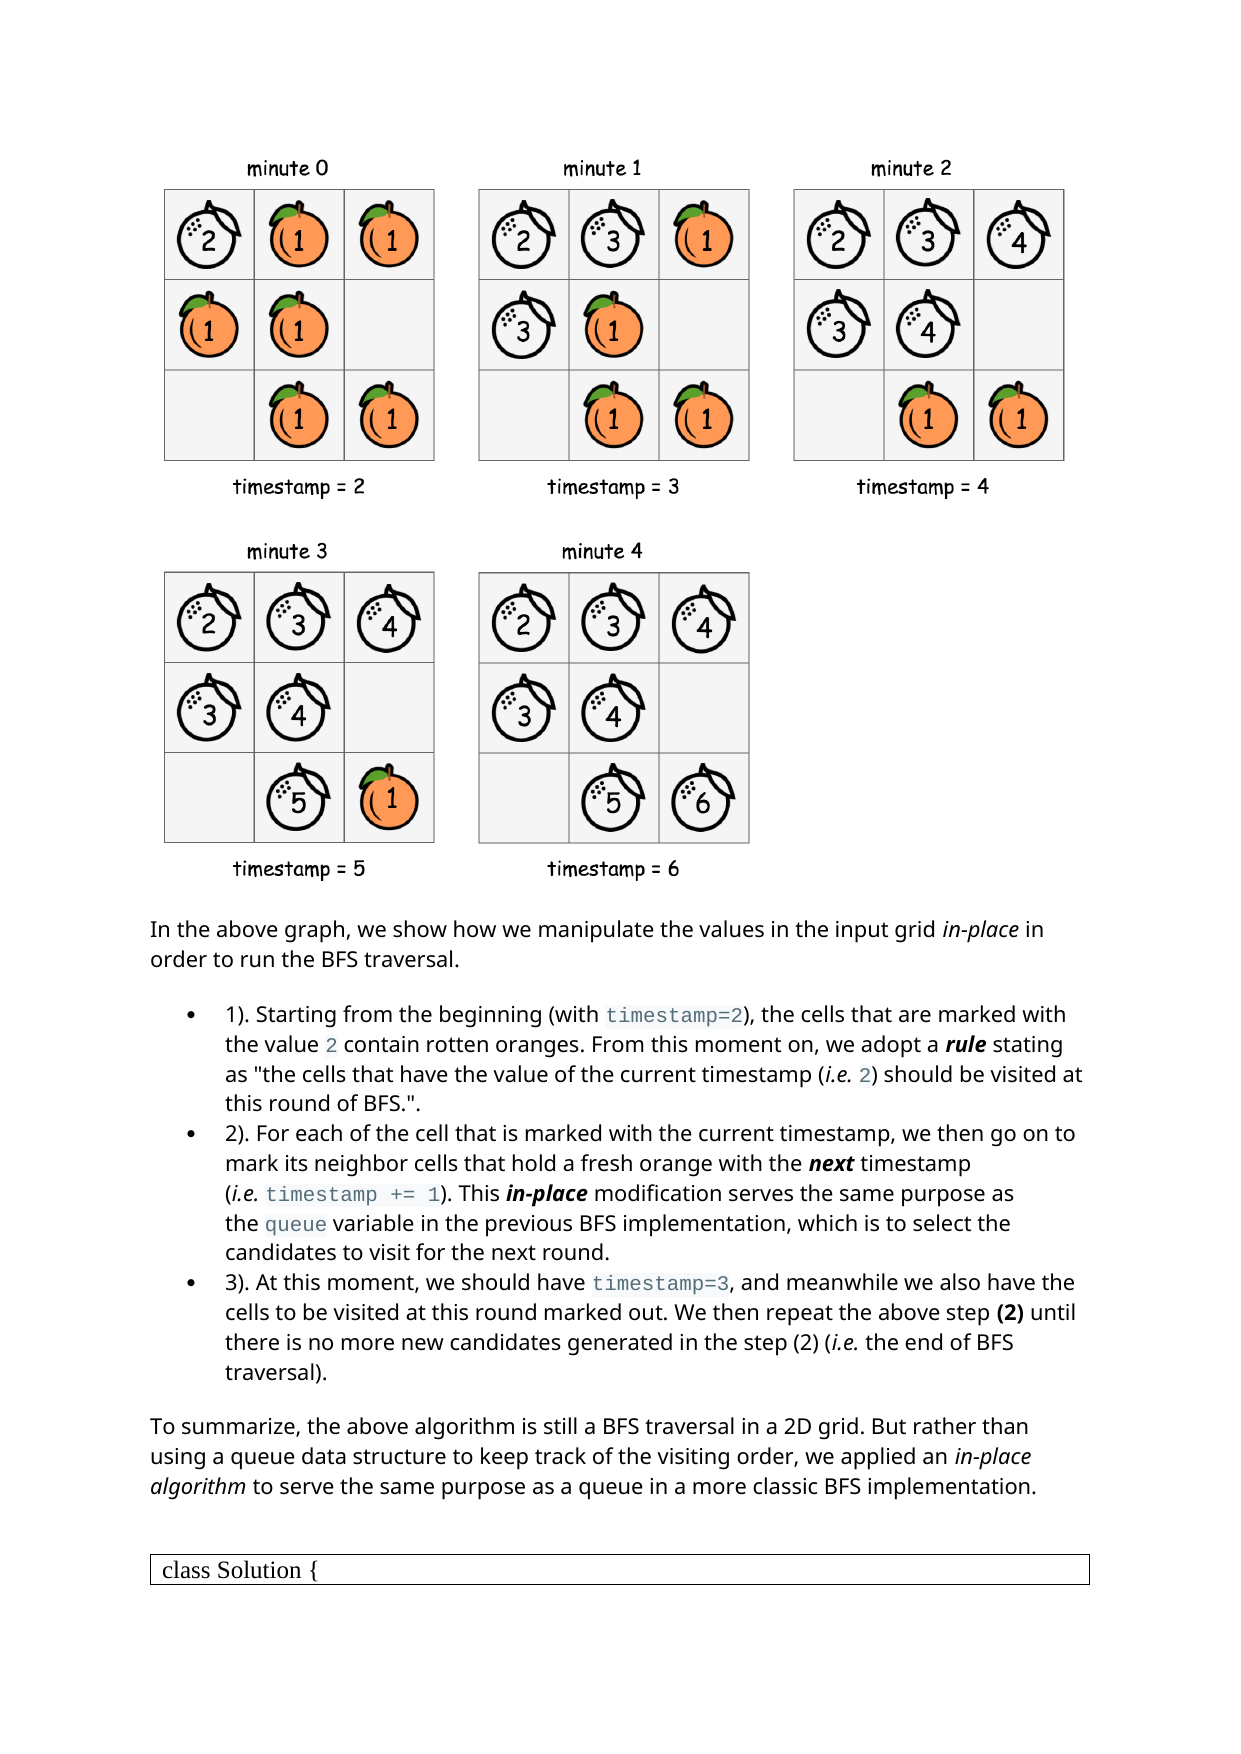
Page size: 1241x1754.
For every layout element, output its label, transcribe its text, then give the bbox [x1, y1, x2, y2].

list 2). For each of the cell that is marked with the current timestamp, we then go on to mark its neighbor cells that hold a fresh orange with the next timestamp (i.e. timestamp += 1). This in-place modification serves the same purpose as the queue variable in the previous BFS implementation, which is to select the candidates to visit for the next round. [187, 1118, 1090, 1267]
text In the above graph, we show how we manipulate the values in the input grid in-place in order to run the BFS traversal. [150, 914, 1090, 974]
text To summarize, the above algorithm is still a BFS traversal in a 2D grid. But rather than using a queue data structure to keep track of the visiting order, we applied an in-place algorithm to serve the same purpose as a queue in a more classic BFS implementation. [150, 1411, 1090, 1501]
picture [150, 532, 1091, 890]
list 1). Starting from the beginning (with timestamp=2), the cells that are marked with the value 2 contain rotten oranges. From this moment on, we adopt a rule stating as "the cells that have the value of the current timestamp (i.e. 2) should be visited at this round of BFS.". [187, 999, 1090, 1118]
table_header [151, 1555, 1089, 1584]
list 3). At this moment, we should have timestamp=3, and meanwhile we also have the cells to be visited at this round marked out. We then repeat the above step (2) until there is no more new candidates generated in the step (2) (i.e. the end of BFS traversal). [187, 1267, 1090, 1386]
picture [150, 150, 1091, 508]
